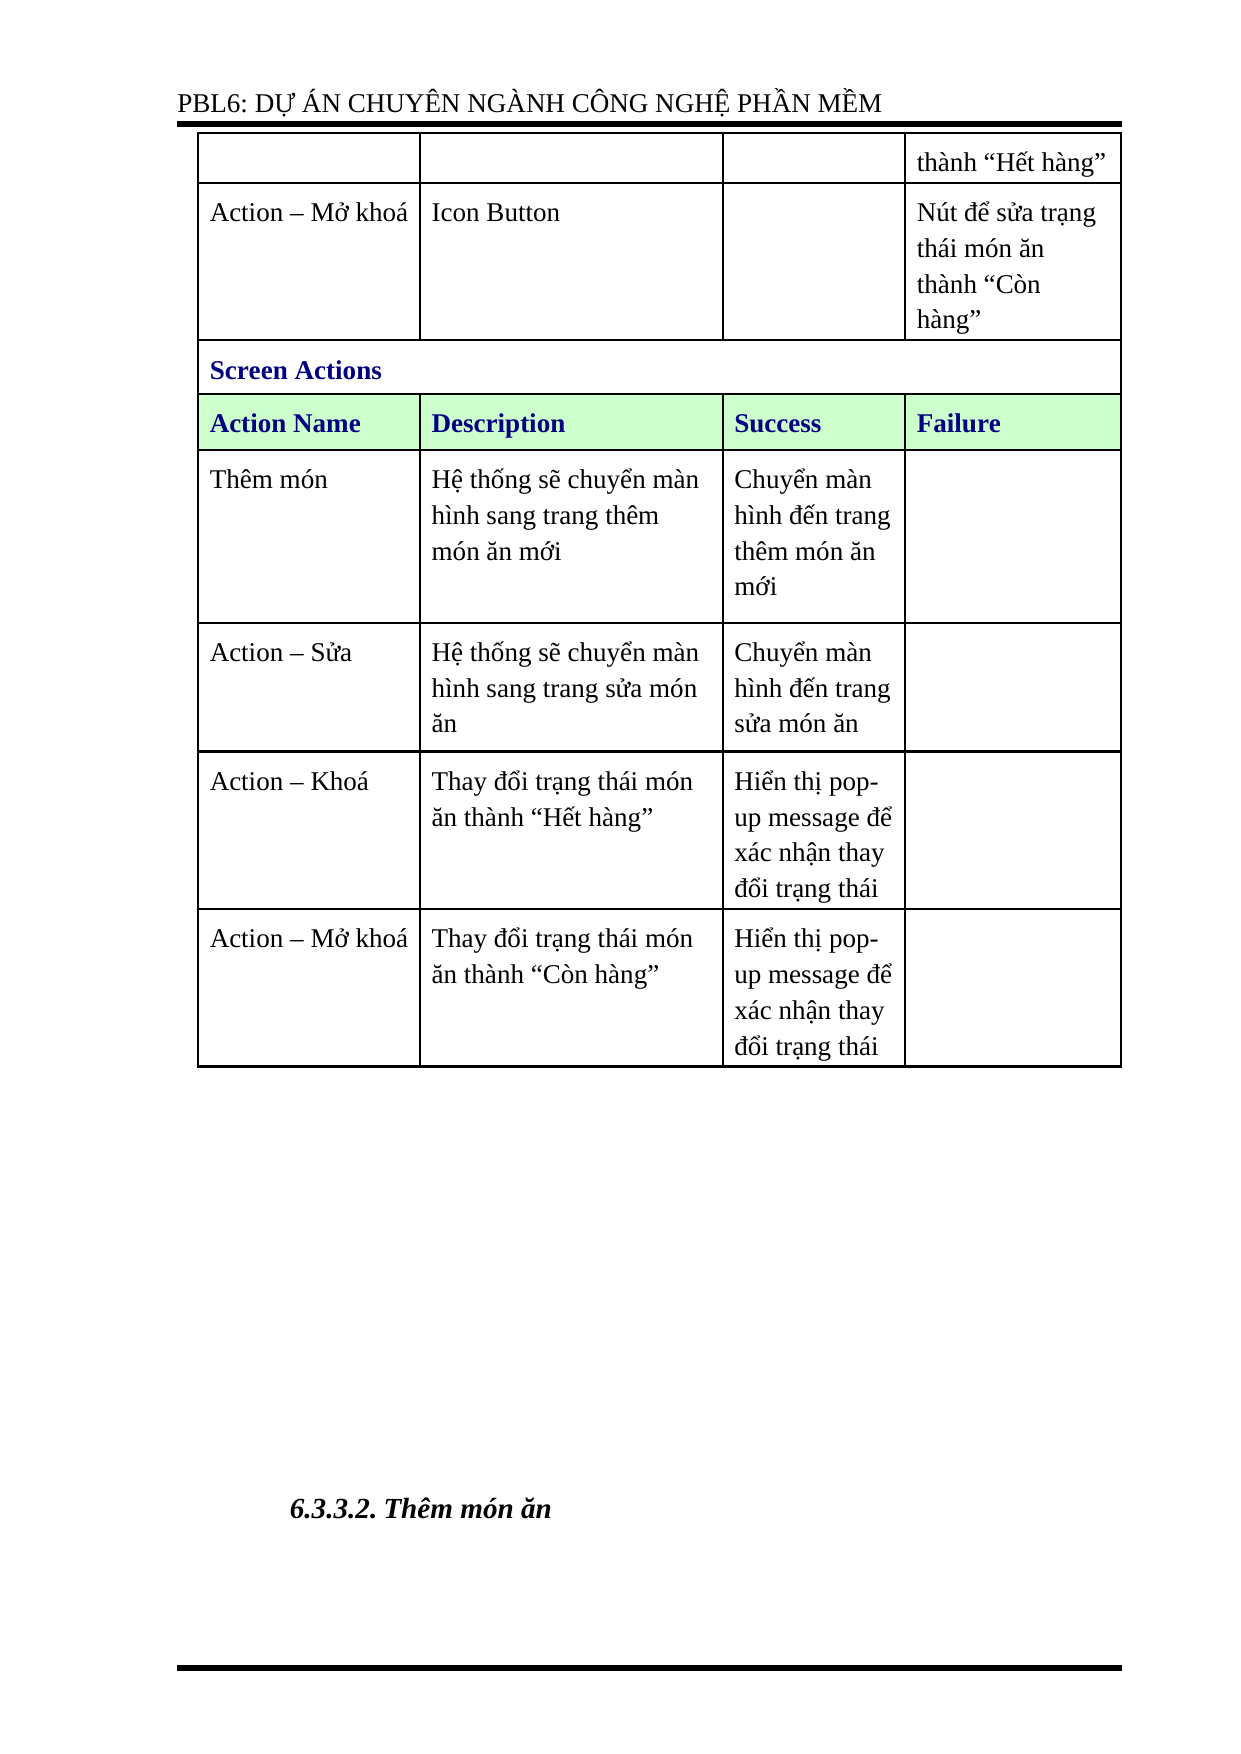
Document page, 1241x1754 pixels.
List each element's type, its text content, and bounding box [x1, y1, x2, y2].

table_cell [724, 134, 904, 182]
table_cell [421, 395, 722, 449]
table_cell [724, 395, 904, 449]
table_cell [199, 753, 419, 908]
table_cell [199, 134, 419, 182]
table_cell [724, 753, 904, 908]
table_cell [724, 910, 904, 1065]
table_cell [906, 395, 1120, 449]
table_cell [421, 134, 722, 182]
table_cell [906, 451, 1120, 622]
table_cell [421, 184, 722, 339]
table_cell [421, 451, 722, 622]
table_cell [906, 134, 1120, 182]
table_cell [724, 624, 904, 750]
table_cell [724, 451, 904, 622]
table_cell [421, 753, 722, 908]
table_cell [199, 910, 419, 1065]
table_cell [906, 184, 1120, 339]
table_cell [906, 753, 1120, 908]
list Thêm món ăn [289, 1491, 1122, 1525]
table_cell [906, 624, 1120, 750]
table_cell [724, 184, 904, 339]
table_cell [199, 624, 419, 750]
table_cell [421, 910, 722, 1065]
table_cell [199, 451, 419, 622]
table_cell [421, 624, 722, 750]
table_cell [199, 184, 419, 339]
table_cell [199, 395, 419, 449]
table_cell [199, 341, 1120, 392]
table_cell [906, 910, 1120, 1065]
